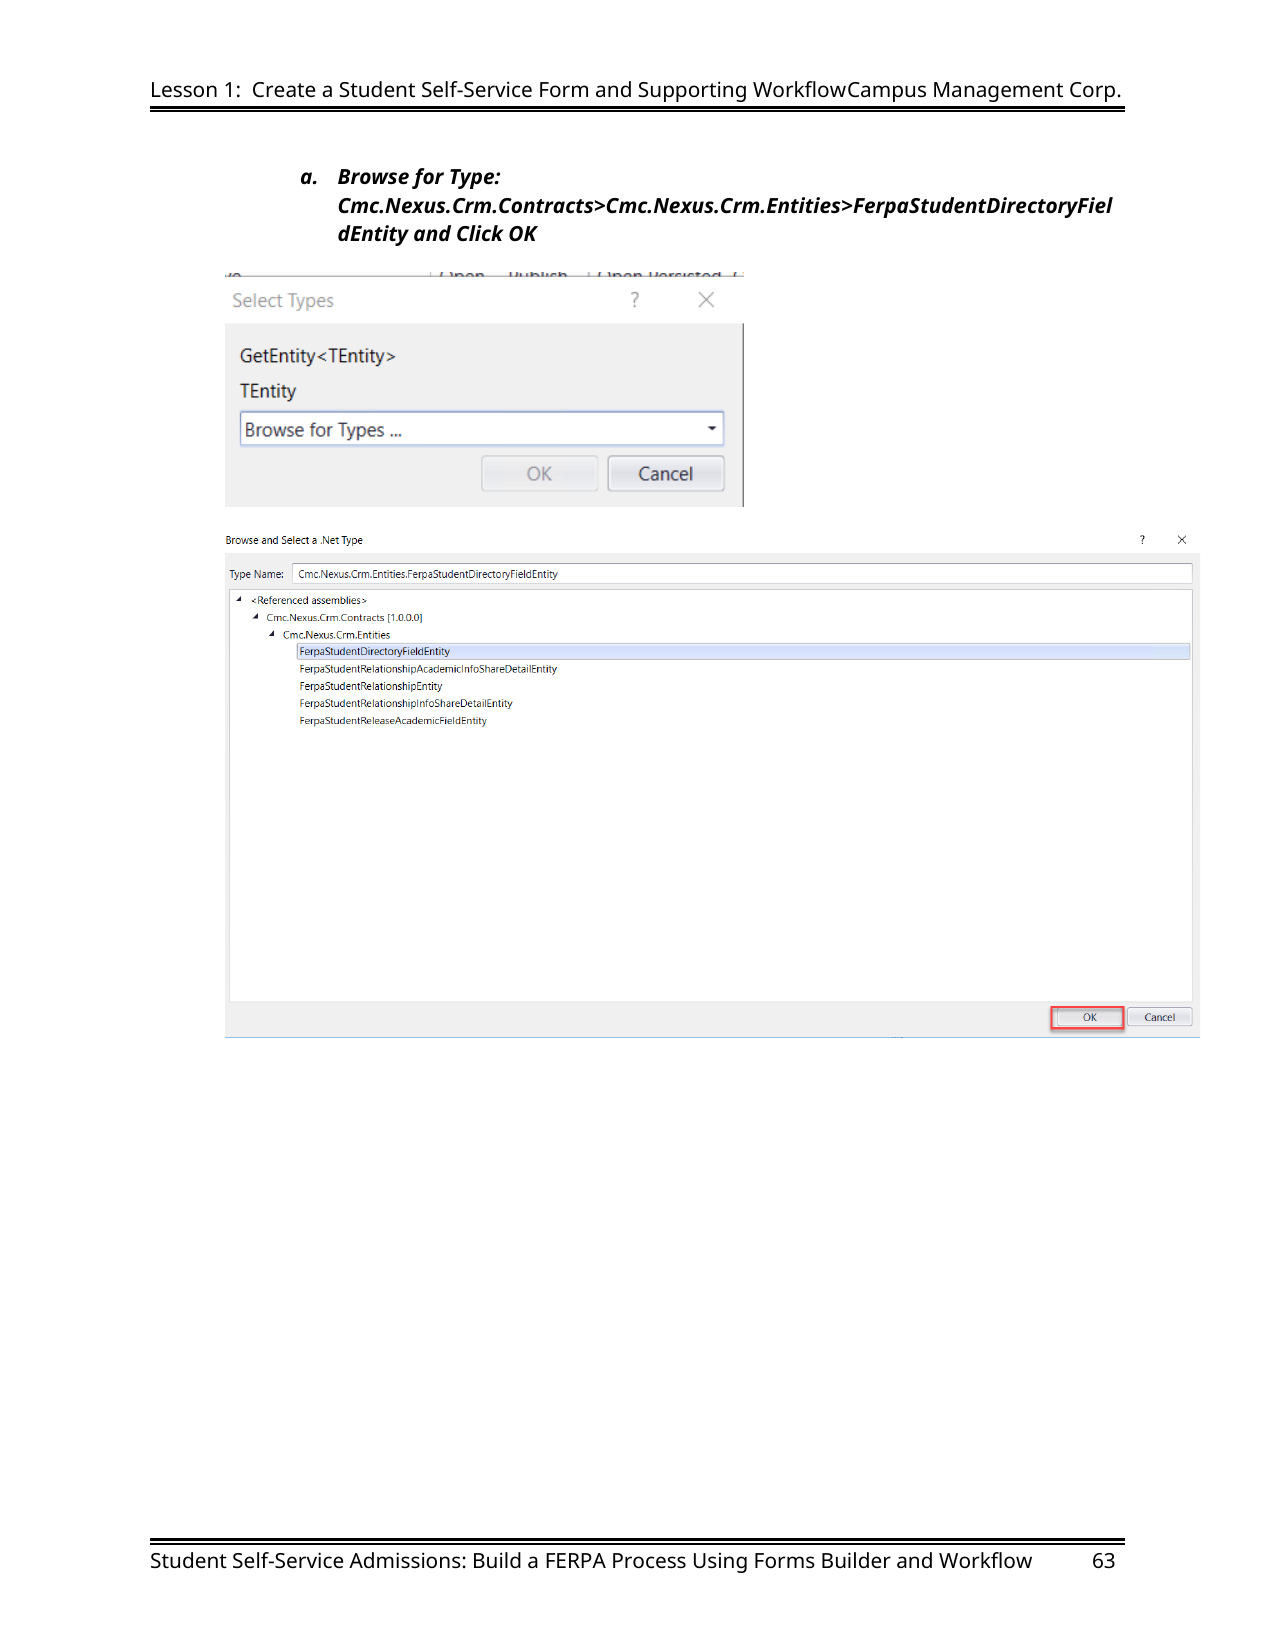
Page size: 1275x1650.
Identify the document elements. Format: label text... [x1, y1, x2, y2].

list Browse for Type: Cmc.Nexus.Crm.Contracts>Cmc.Nexus.Crm.Entities>FerpaStudentDirectoryFieldEntity and Click OK [300, 162, 1125, 248]
picture [225, 531, 1200, 1038]
picture [225, 272, 744, 507]
